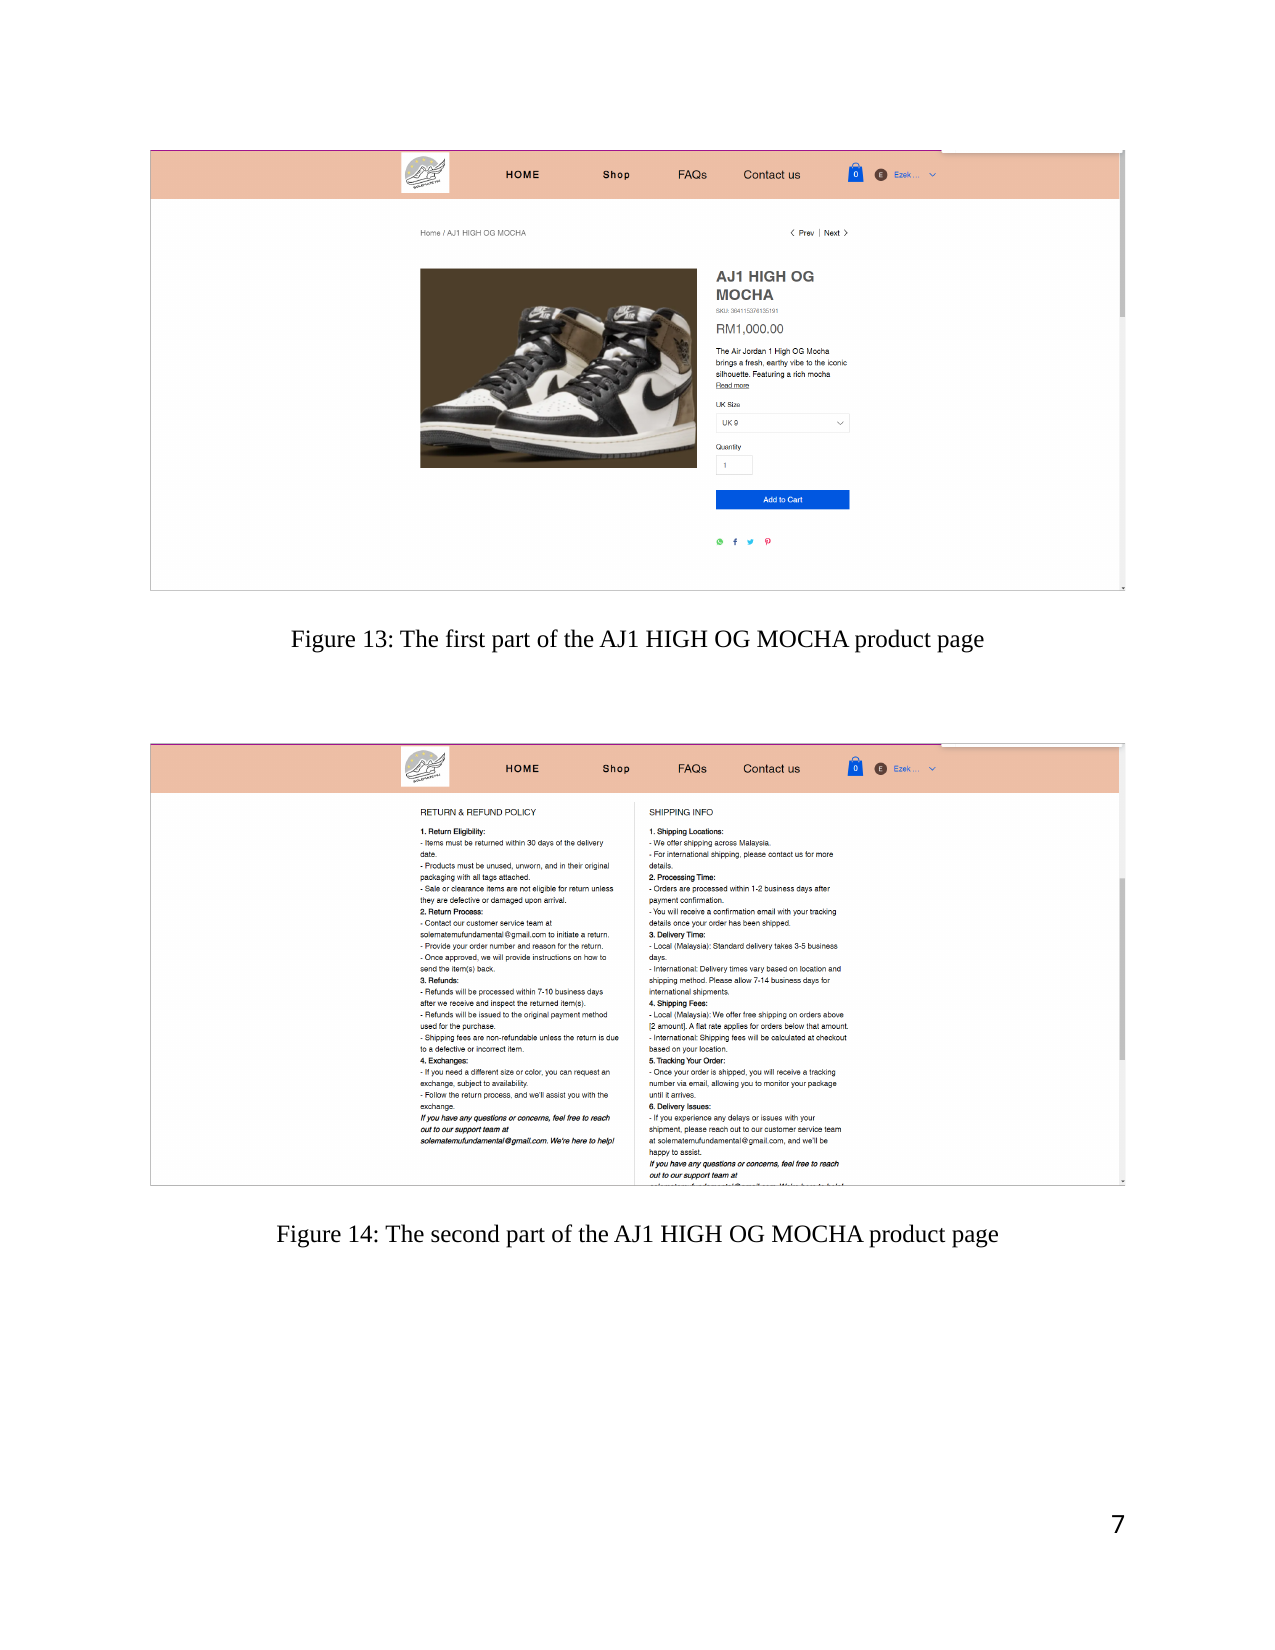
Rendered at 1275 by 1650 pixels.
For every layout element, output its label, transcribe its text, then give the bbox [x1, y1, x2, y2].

picture [150, 150, 1125, 591]
picture [150, 743, 1125, 1186]
text Figure 14: The second part of the AJ1 HIGH OG MOCHA product page [150, 1219, 1125, 1248]
text Figure 13: The first part of the AJ1 HIGH OG MOCHA product page [150, 624, 1125, 653]
